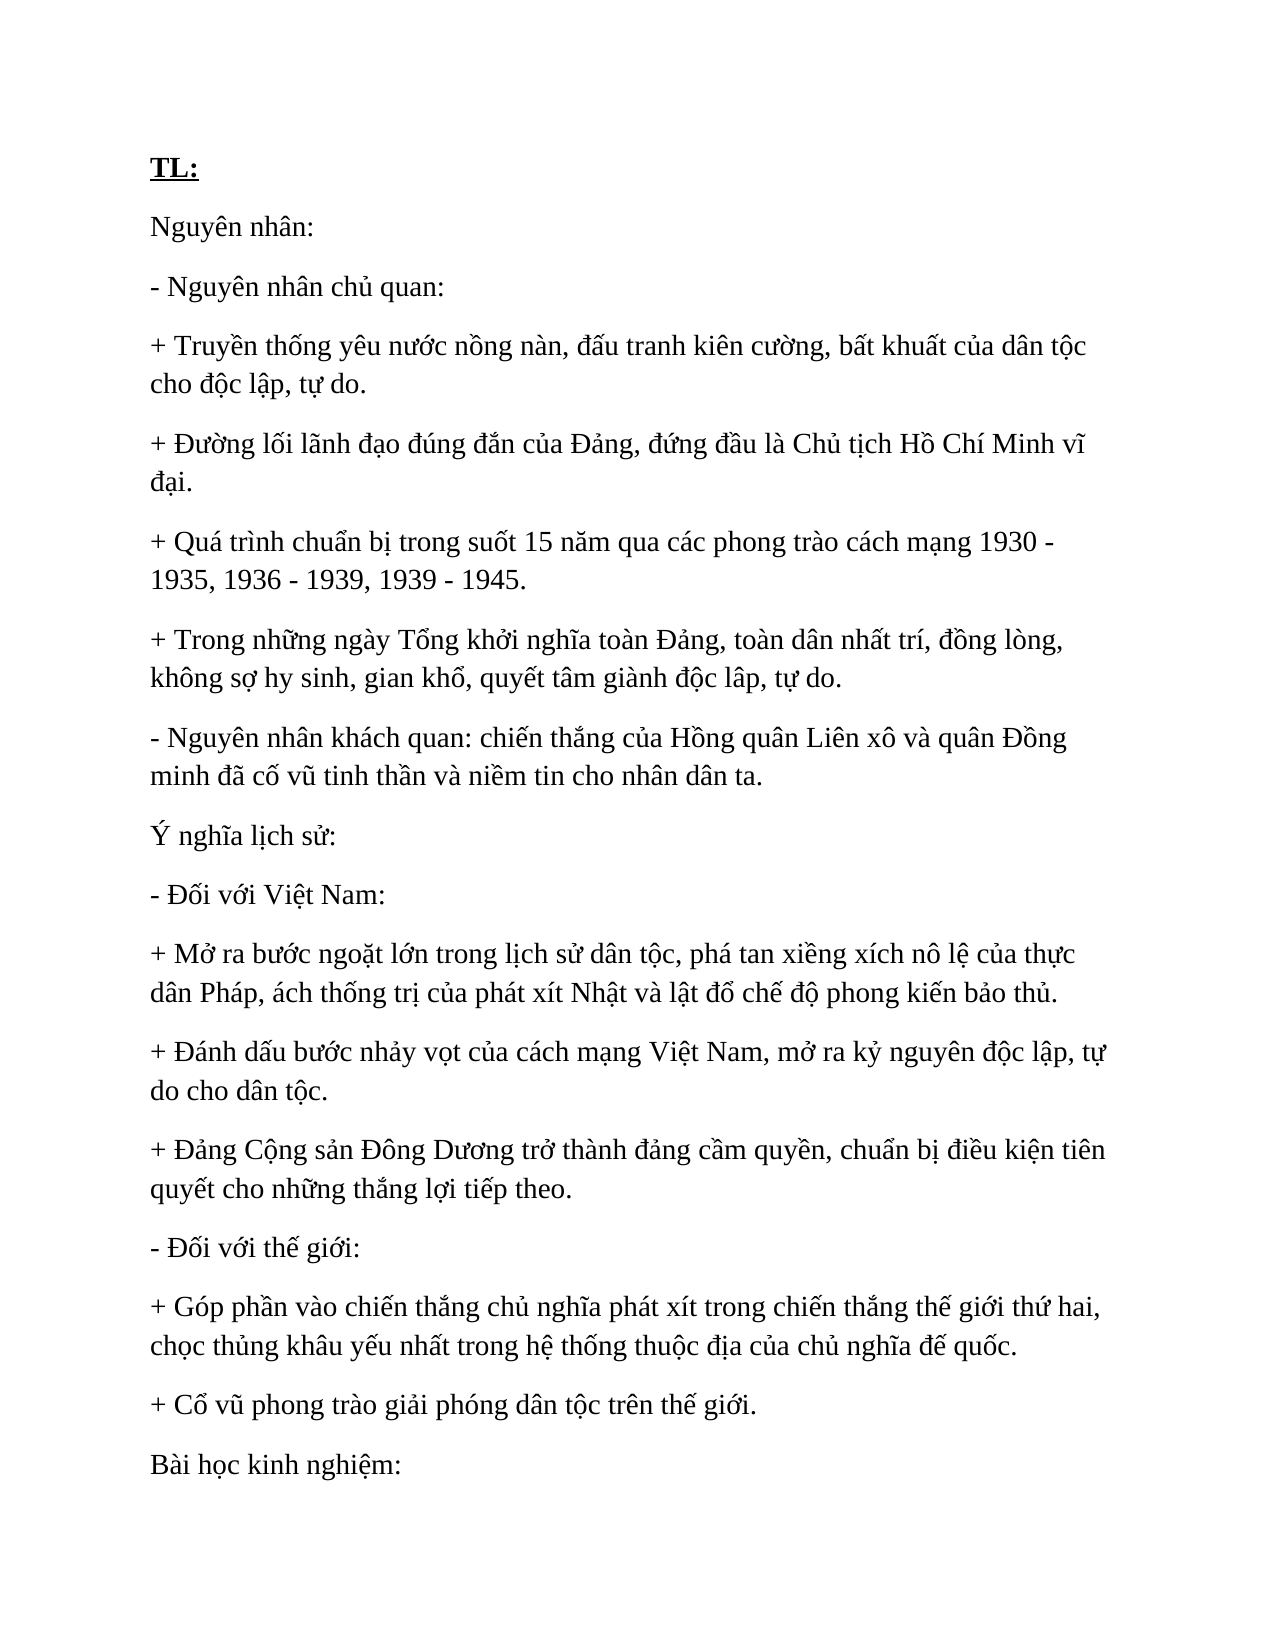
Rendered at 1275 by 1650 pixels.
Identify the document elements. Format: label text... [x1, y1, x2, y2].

text + Cổ vũ phong trào giải phóng dân tộc trên thế giới. [150, 1387, 1125, 1421]
text + Mở ra bước ngoặt lớn trong lịch sử dân tộc, phá tan xiềng xích nô lệ của thực dân Pháp, ách thống trị của phát xít Nhật và lật đổ chế độ phong kiến bảo thủ. [150, 936, 1125, 1008]
text TL: [150, 150, 1125, 183]
text + Đảng Cộng sản Đông Dương trở thành đảng cầm quyền, chuẩn bị điều kiện tiên quyết cho những thắng lợi tiếp theo. [150, 1132, 1125, 1204]
text - Đối với Việt Nam: [150, 877, 1125, 911]
text Nguyên nhân: [150, 209, 1125, 243]
text + Đường lối lãnh đạo đúng đắn của Đảng, đứng đầu là Chủ tịch Hồ Chí Minh vĩ đại. [150, 426, 1125, 498]
text - Nguyên nhân khách quan: chiến thắng của Hồng quân Liên xô và quân Đồng minh đã cố vũ tinh thần và niềm tin cho nhân dân ta. [150, 720, 1125, 792]
text + Trong những ngày Tổng khởi nghĩa toàn Đảng, toàn dân nhất trí, đồng lòng, không sợ hy sinh, gian khổ, quyết tâm giành độc lâp, tự do. [150, 622, 1125, 694]
text - Đối với thế giới: [150, 1230, 1125, 1264]
text + Góp phần vào chiến thắng chủ nghĩa phát xít trong chiến thắng thế giới thứ hai, chọc thủng khâu yếu nhất trong hệ thống thuộc địa của chủ nghĩa đế quốc. [150, 1289, 1125, 1362]
text + Truyền thống yêu nước nồng nàn, đấu tranh kiên cường, bất khuất của dân tộc cho độc lập, tự do. [150, 328, 1125, 400]
text + Đánh dấu bước nhảy vọt của cách mạng Việt Nam, mở ra kỷ nguyên độc lập, tự do cho dân tộc. [150, 1034, 1125, 1106]
text - Nguyên nhân chủ quan: [150, 269, 1125, 302]
text + Quá trình chuẩn bị trong suốt 15 năm qua các phong trào cách mạng 1930 - 1935, 1936 - 1939, 1939 - 1945. [150, 524, 1125, 596]
text Ý nghĩa lịch sử: [150, 818, 1125, 851]
text Bài học kinh nghiệm: [150, 1447, 1125, 1480]
